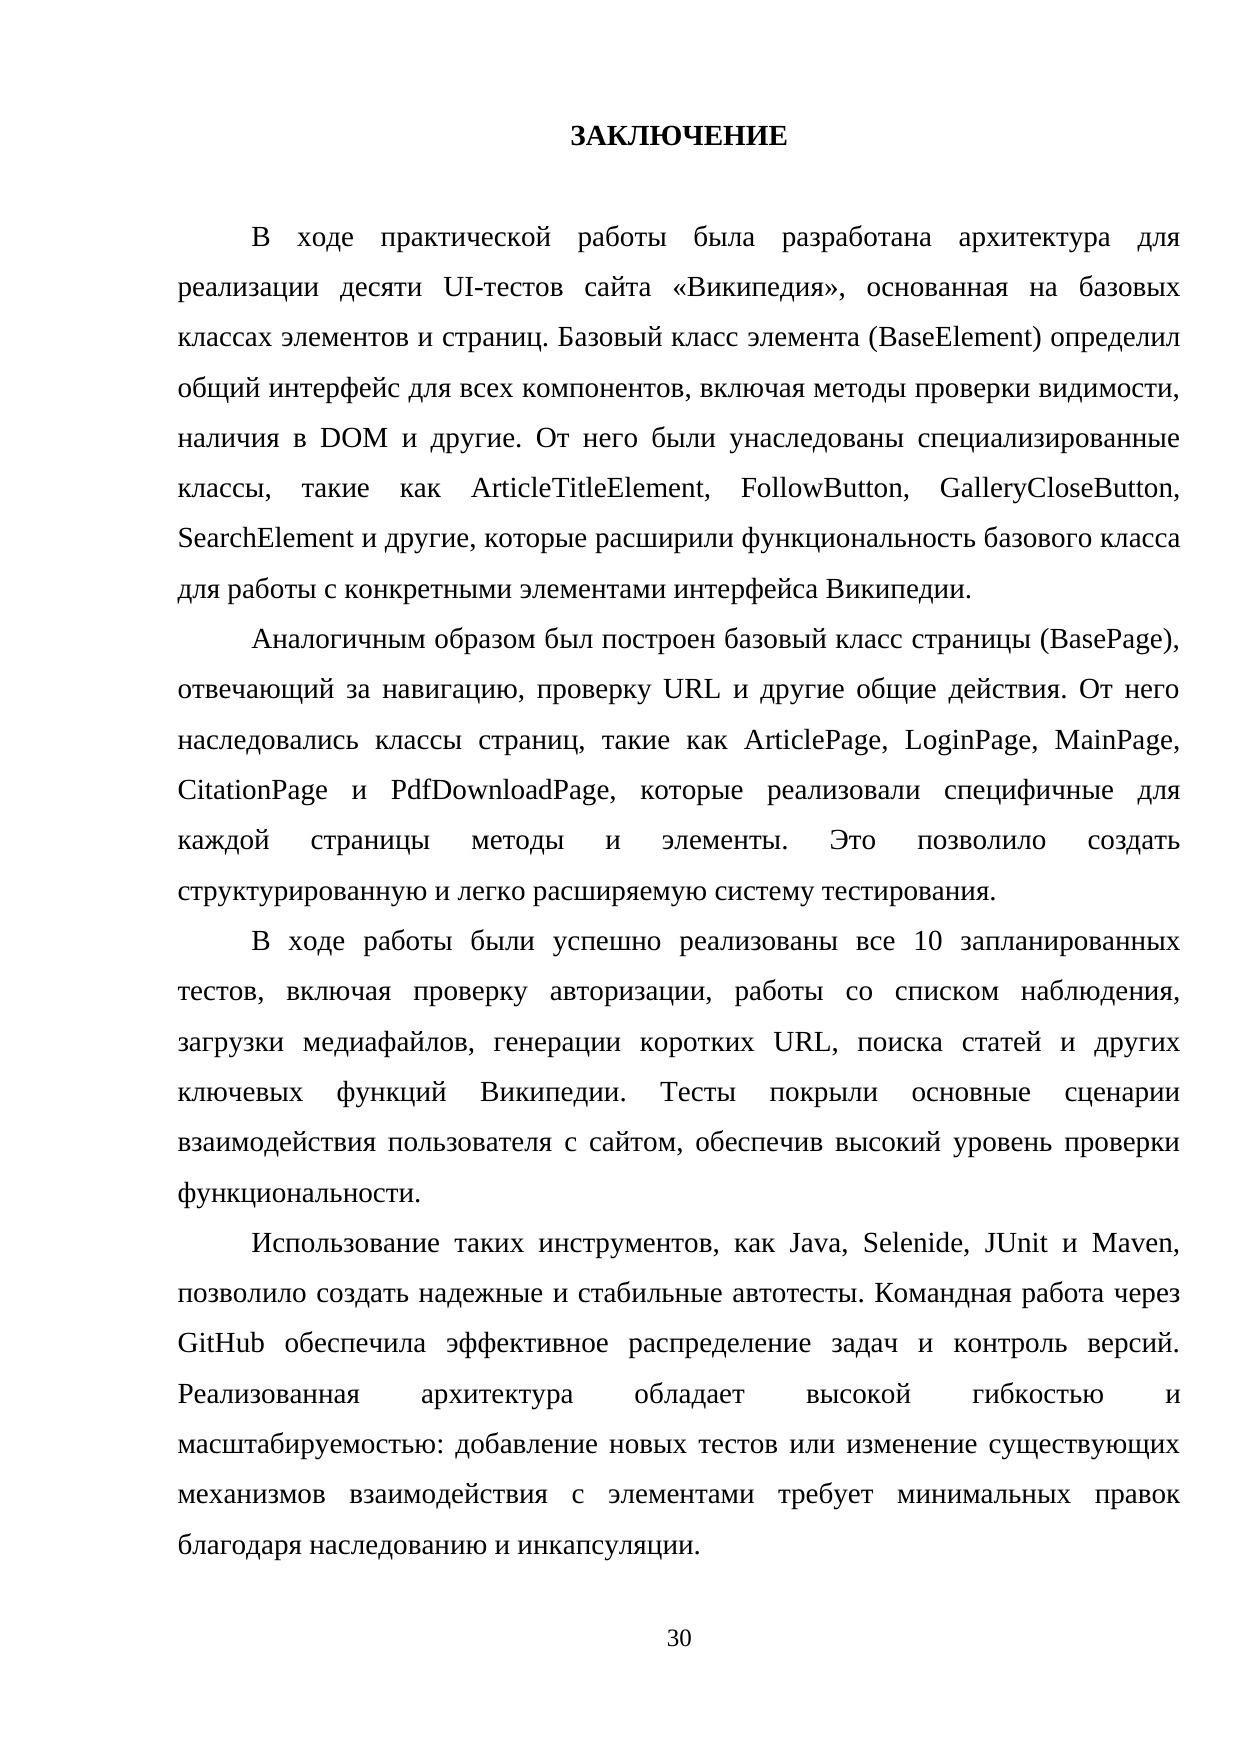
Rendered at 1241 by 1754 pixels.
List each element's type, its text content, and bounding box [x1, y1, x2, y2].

text В ходе работы были успешно реализованы все 10 запланированных тестов, включая проверку авторизации, работы со списком наблюдения, загрузки медиафайлов, генерации коротких URL, поиска статей и других ключевых функций Википедии. Тесты покрыли основные сценарии взаимодействия пользователя с сайтом, обеспечив высокий уровень проверки функциональности. [177, 923, 1181, 1208]
text Аналогичным образом был построен базовый класс страницы (BasePage), отвечающий за навигацию, проверку URL и другие общие действия. От него наследовались классы страниц, такие как ArticlePage, LoginPage, MainPage, CitationPage и PdfDownloadPage, которые реализовали специфичные для каждой страницы методы и элементы. Это позволило создать структурированную и легко расширяемую систему тестирования. [177, 621, 1181, 906]
text В ходе практической работы была разработана архитектура для реализации десяти UI-тестов сайта «Википедия», основанная на базовых классах элементов и страниц. Базовый класс элемента (BaseElement) определил общий интерфейс для всех компонентов, включая методы проверки видимости, наличия в DOM и другие. От него были унаследованы специализированные классы, такие как ArticleTitleElement, FollowButton, GalleryCloseButton, SearchElement и другие, которые расширили функциональность базового класса для работы с конкретными элементами интерфейса Википедии. [177, 219, 1181, 604]
text Использование таких инструментов, как Java, Selenide, JUnit и Maven, позволило создать надежные и стабильные автотесты. Командная работа через GitHub обеспечила эффективное распределение задач и контроль версий. Реализованная архитектура обладает высокой гибкостью и масштабируемостью: добавление новых тестов или изменение существующих механизмов взаимодействия с элементами требует минимальных правок благодаря наследованию и инкапсуляции. [177, 1225, 1181, 1560]
text заключение [177, 118, 1181, 152]
